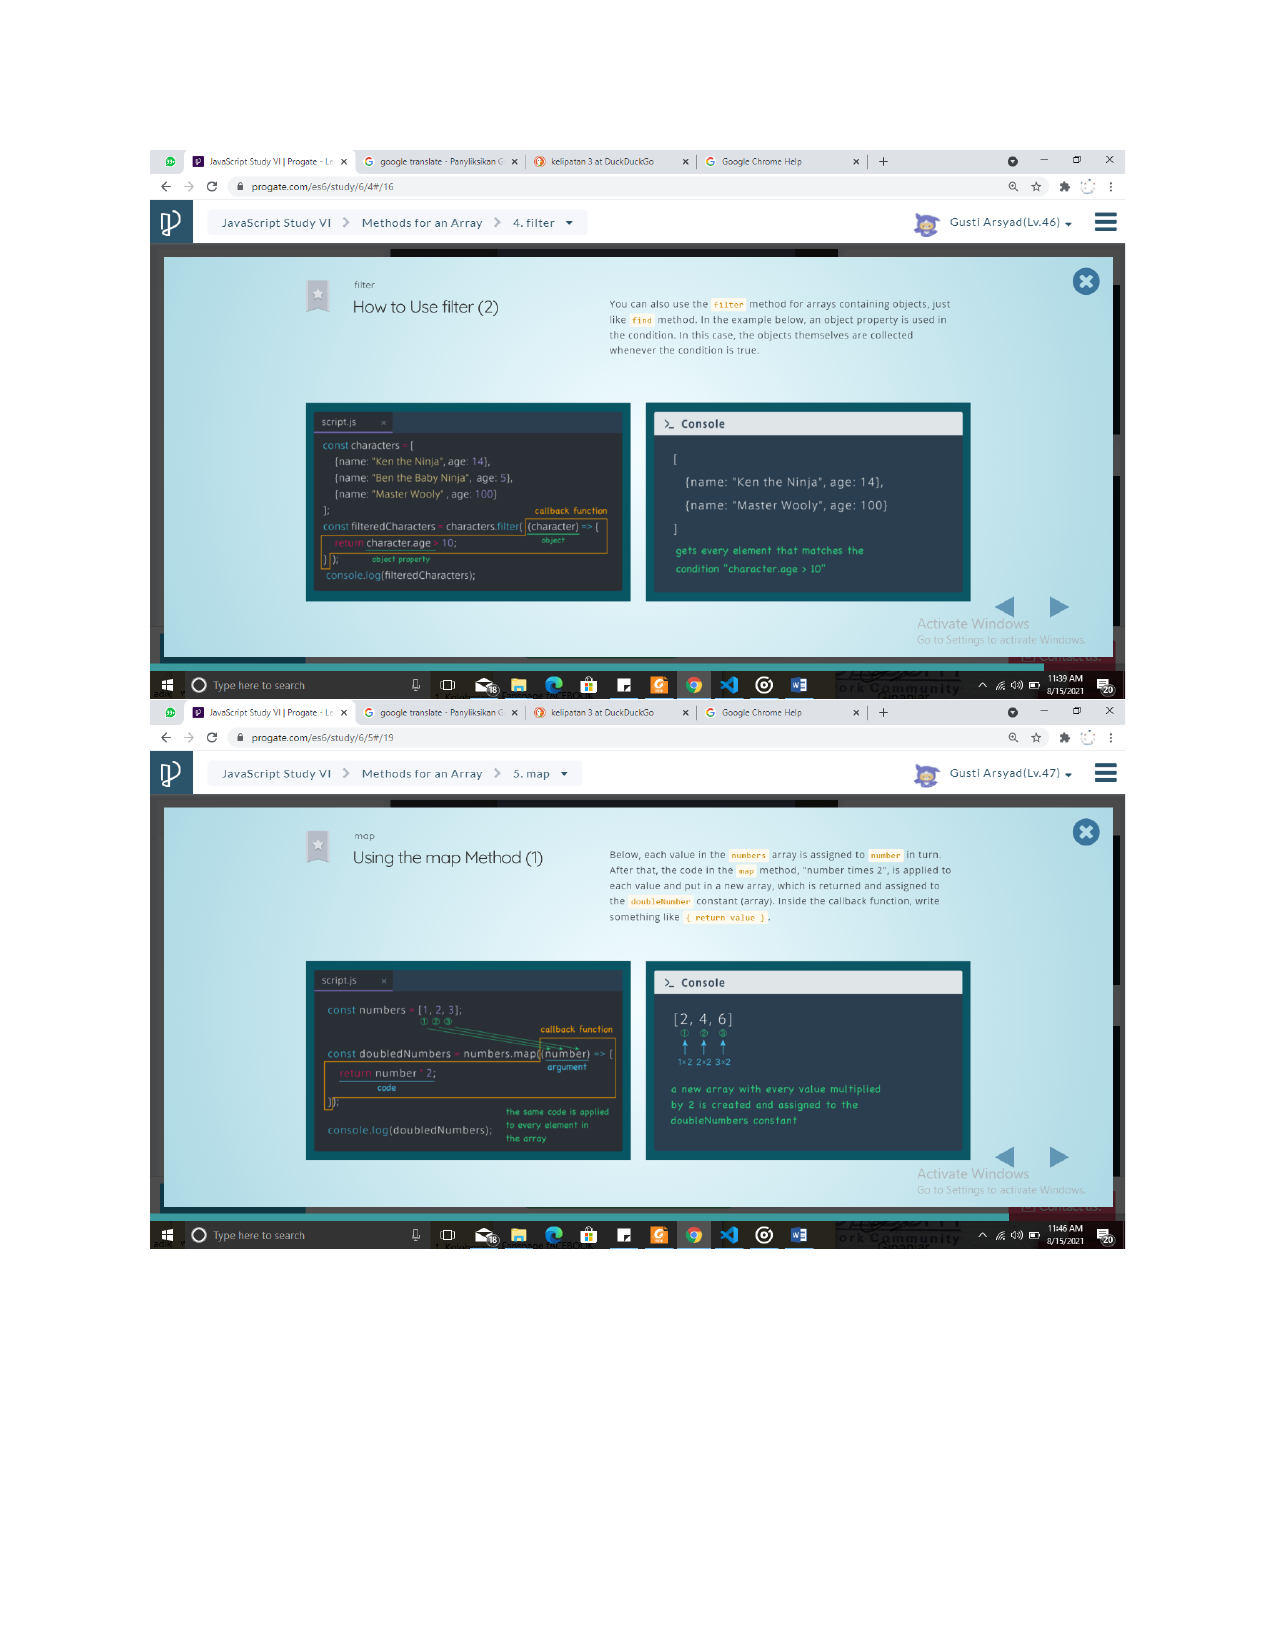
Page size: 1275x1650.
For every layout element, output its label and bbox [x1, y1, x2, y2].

picture [150, 150, 1125, 699]
picture [150, 700, 1125, 1249]
